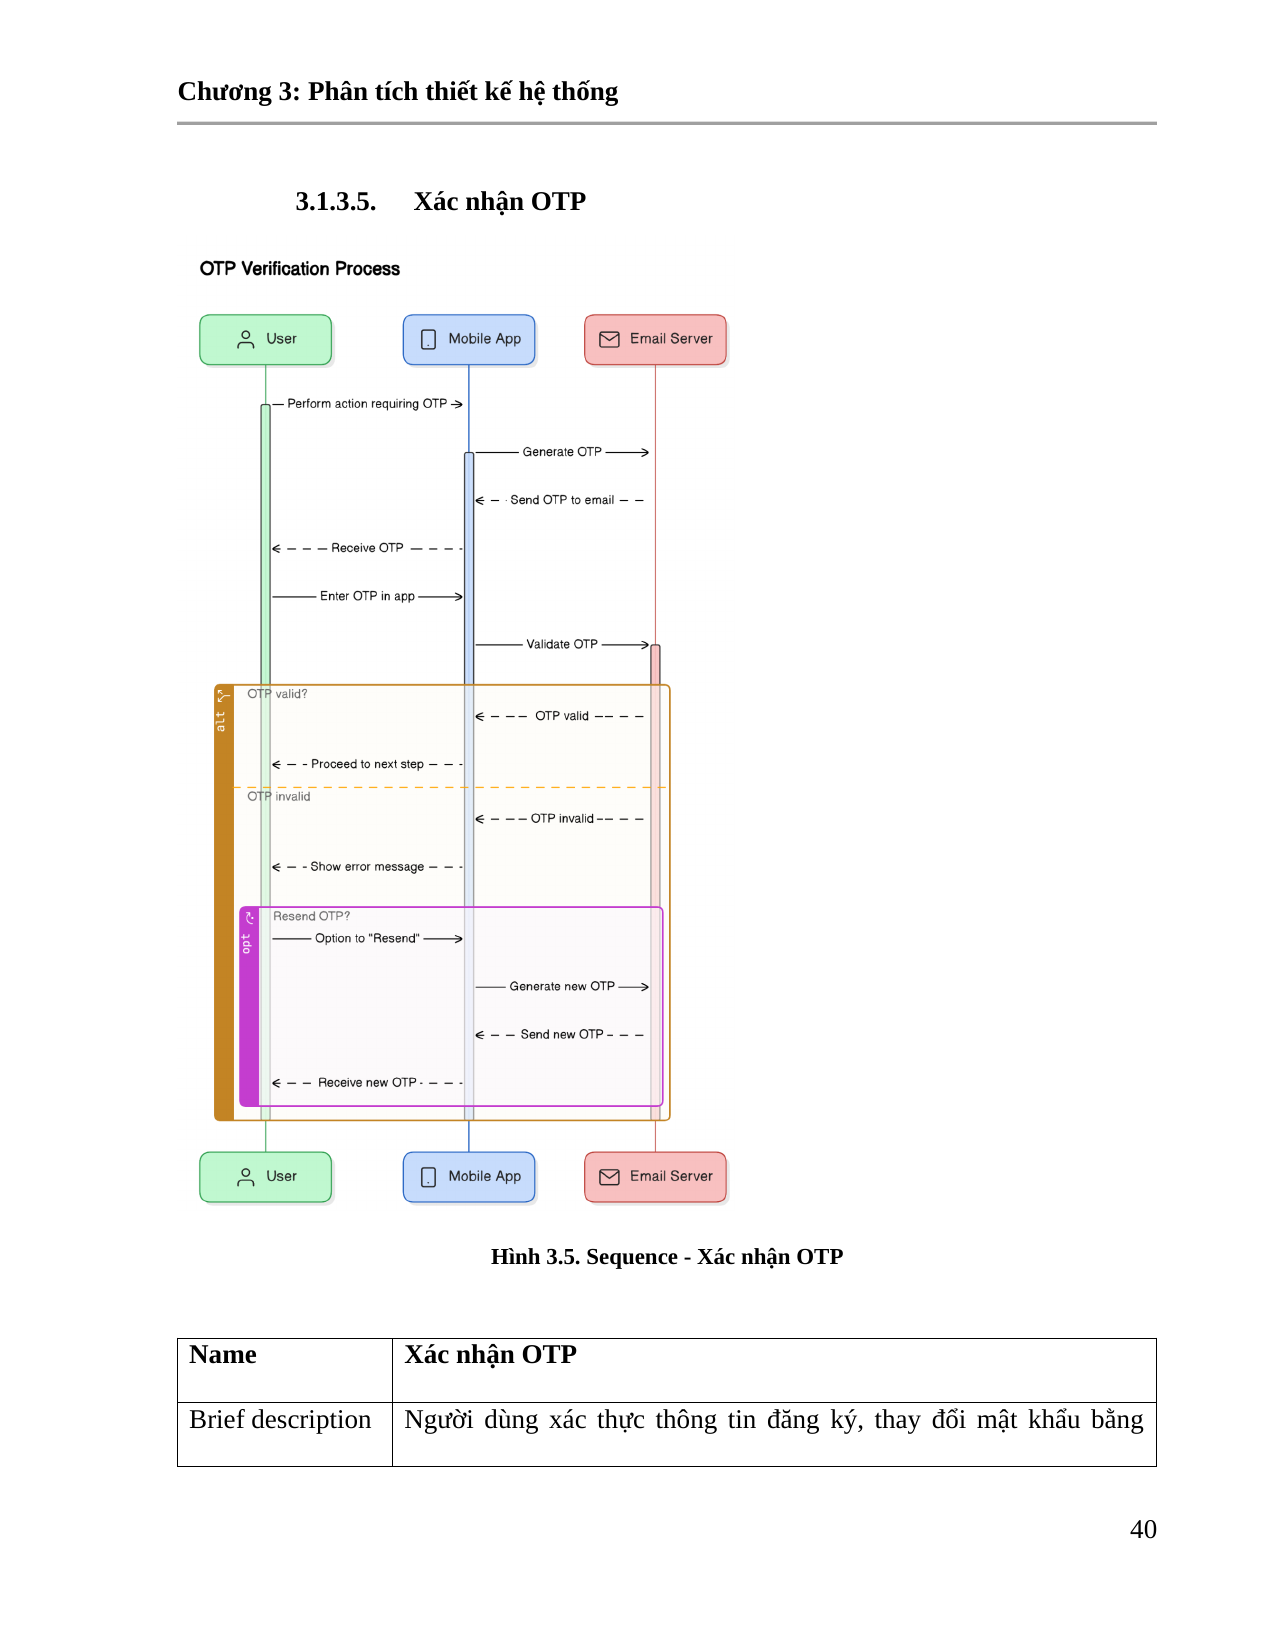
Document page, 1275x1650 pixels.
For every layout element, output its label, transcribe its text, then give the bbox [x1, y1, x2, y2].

text Hình 3.5. Sequence - Xác nhận OTP [177, 1243, 1157, 1269]
picture [177, 235, 735, 1211]
subtitle Xác nhận OTP [295, 185, 1157, 216]
